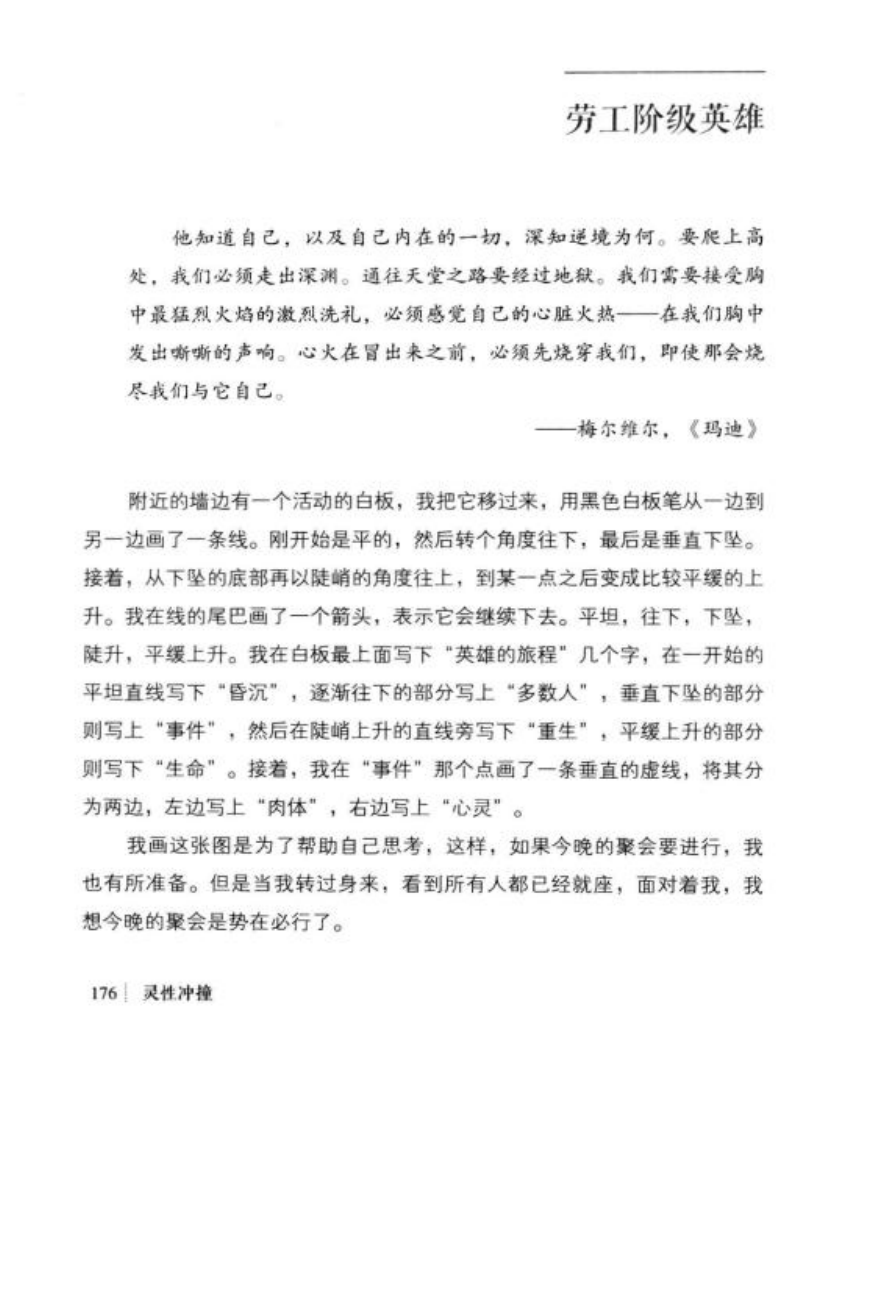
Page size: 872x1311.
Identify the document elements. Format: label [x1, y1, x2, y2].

picture [0, 6, 872, 1054]
